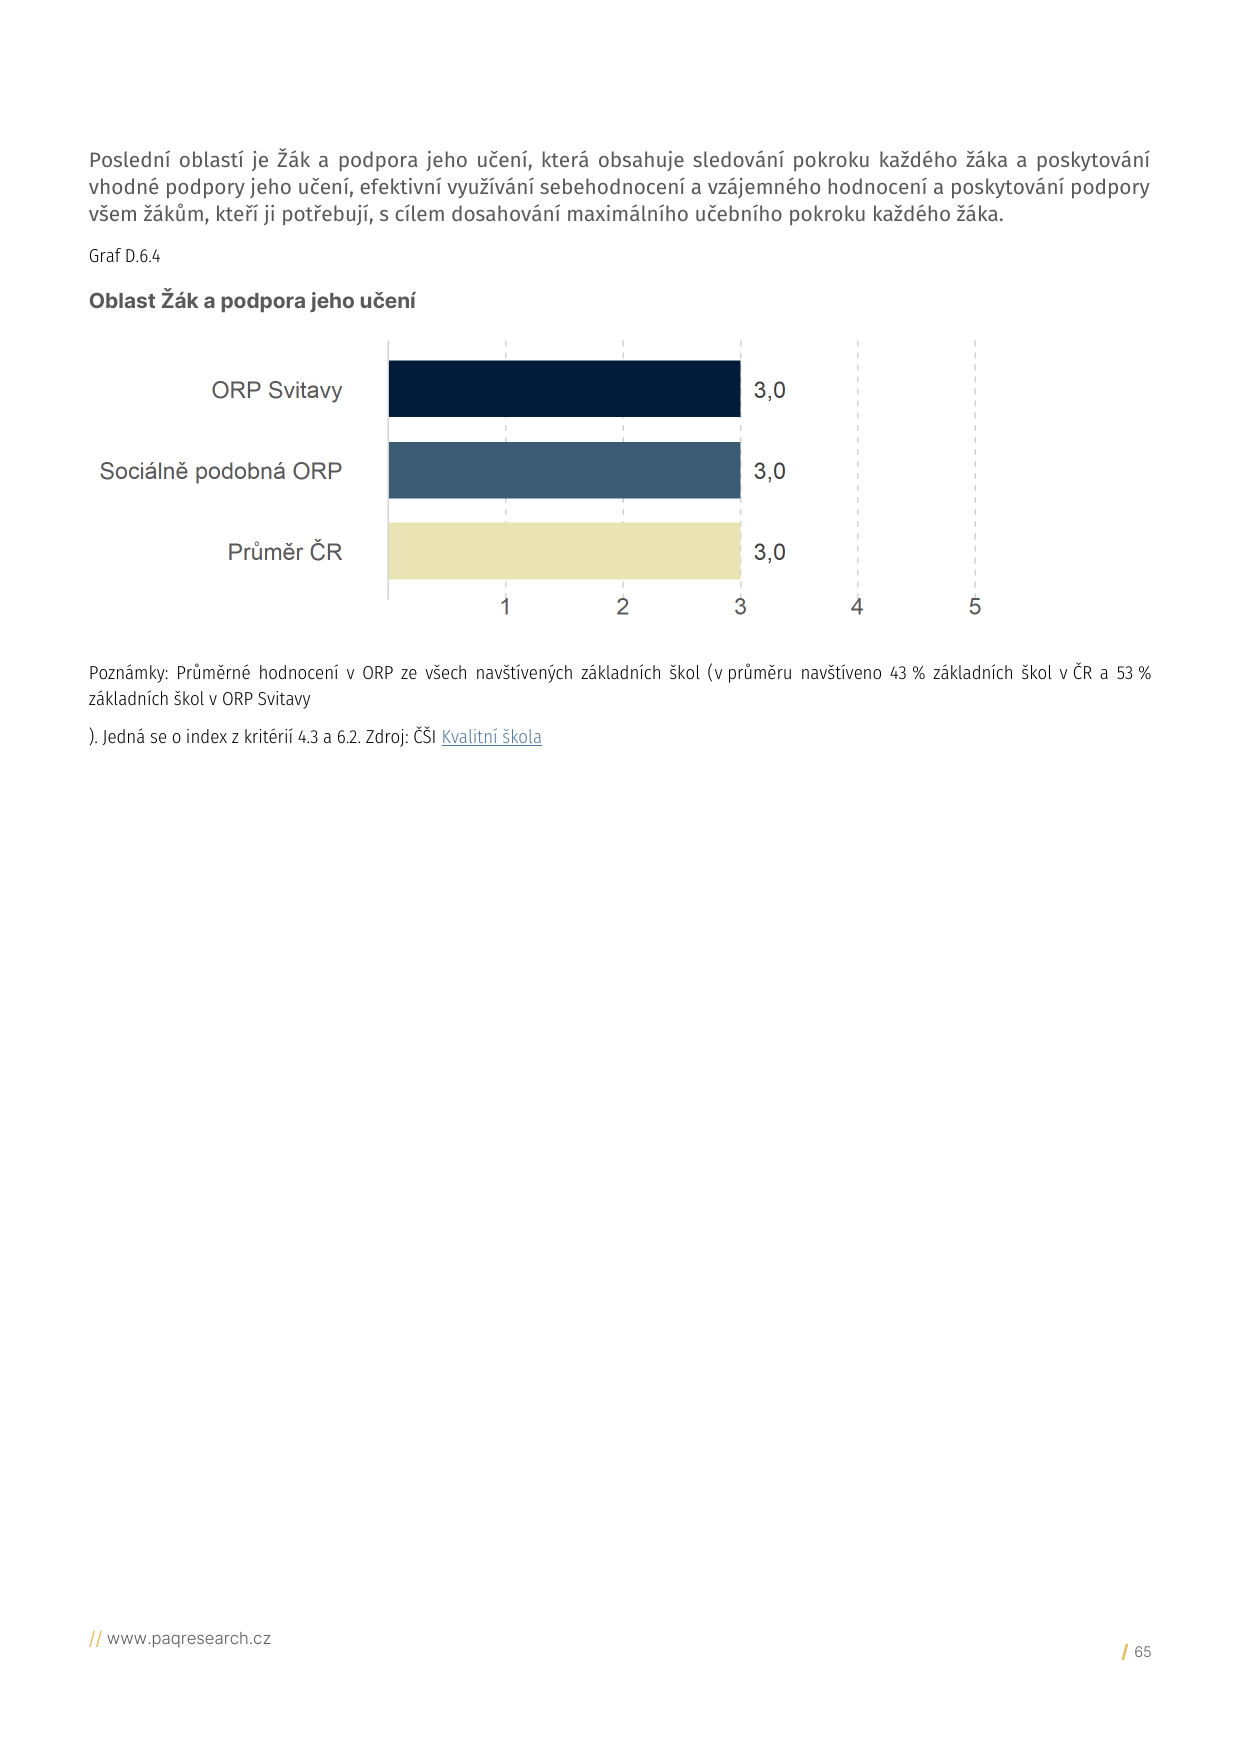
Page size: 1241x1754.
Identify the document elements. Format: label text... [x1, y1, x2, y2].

text Poslední oblastí je Žák a podpora jeho učení, která obsahuje sledování pokroku každého žáka a poskytování vhodné podpory jeho učení, efektivní využívání sebehodnocení a vzájemného hodnocení a poskytování podpory všem žákům, kteří ji potřebují, s cílem dosahování maximálního učebního pokroku každého žáka. [89, 148, 1152, 227]
picture [88, 313, 1139, 646]
text Poznámky: Průměrné hodnocení v ORP ze všech navštívených základních škol (v průměru navštíveno 43 % základních škol v ČR a 53 % základních škol v ORP Svitavy [89, 662, 1152, 710]
text ). Jedná se o index z kritérií 4.3 a 6.2. Zdroj: ČŠI Kvalitní škola [89, 726, 1152, 749]
text Oblast Žák a podpora jeho učení [89, 284, 1152, 314]
text Graf D.6.4 [89, 245, 1152, 268]
